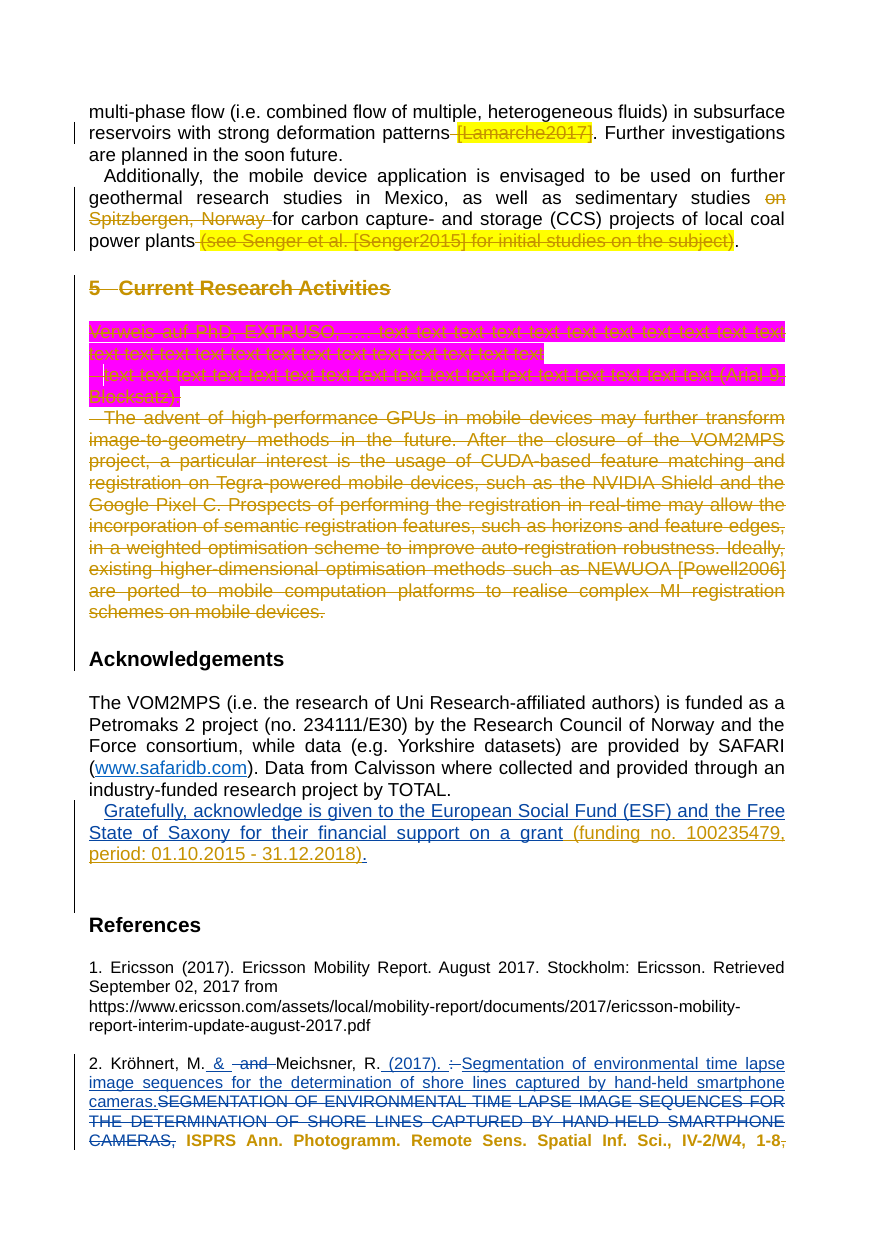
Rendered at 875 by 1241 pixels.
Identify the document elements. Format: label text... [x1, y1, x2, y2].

text References [89, 913, 785, 937]
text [89, 100, 785, 165]
text 2. Kröhnert, M.Meichsner, R. ISPRS Ann. Photogramm. Remote Sens. Spatial Inf. Sci., IV-2/W4, 1-8. [89, 1054, 785, 1090]
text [89, 1123, 785, 1150]
text The VOM2MPS (i.e. the research of Uni Research-affiliated authors) is funded as a Petromaks 2 project (no. 234111/E30) by the Research Council of Norway and the Force consortium, while data (e.g. Yorkshire datasets) are provided by SAFARI (www.safaridb.com). Data from Calvisson where collected and provided through an industry-funded research project by TOTAL. [89, 692, 785, 800]
text Additionally, the mobile device application is envisaged to be used on further geothermal research studies in Mexico, as well as sedimentary studies for carbon capture- and storage (CCS) projects of local coal power plants. [89, 165, 785, 251]
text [89, 1091, 785, 1122]
text Acknowledgements [89, 647, 785, 671]
text 1. Ericsson (2017). Ericsson Mobility Report. August 2017. Stockholm: Ericsson. Retrieved September 02, 2017 from [89, 958, 785, 996]
text https://www.ericsson.com/assets/local/mobility-report/documents/2017/ericsson-mobility-report-interim-update-august-2017.pdf [89, 996, 785, 1035]
